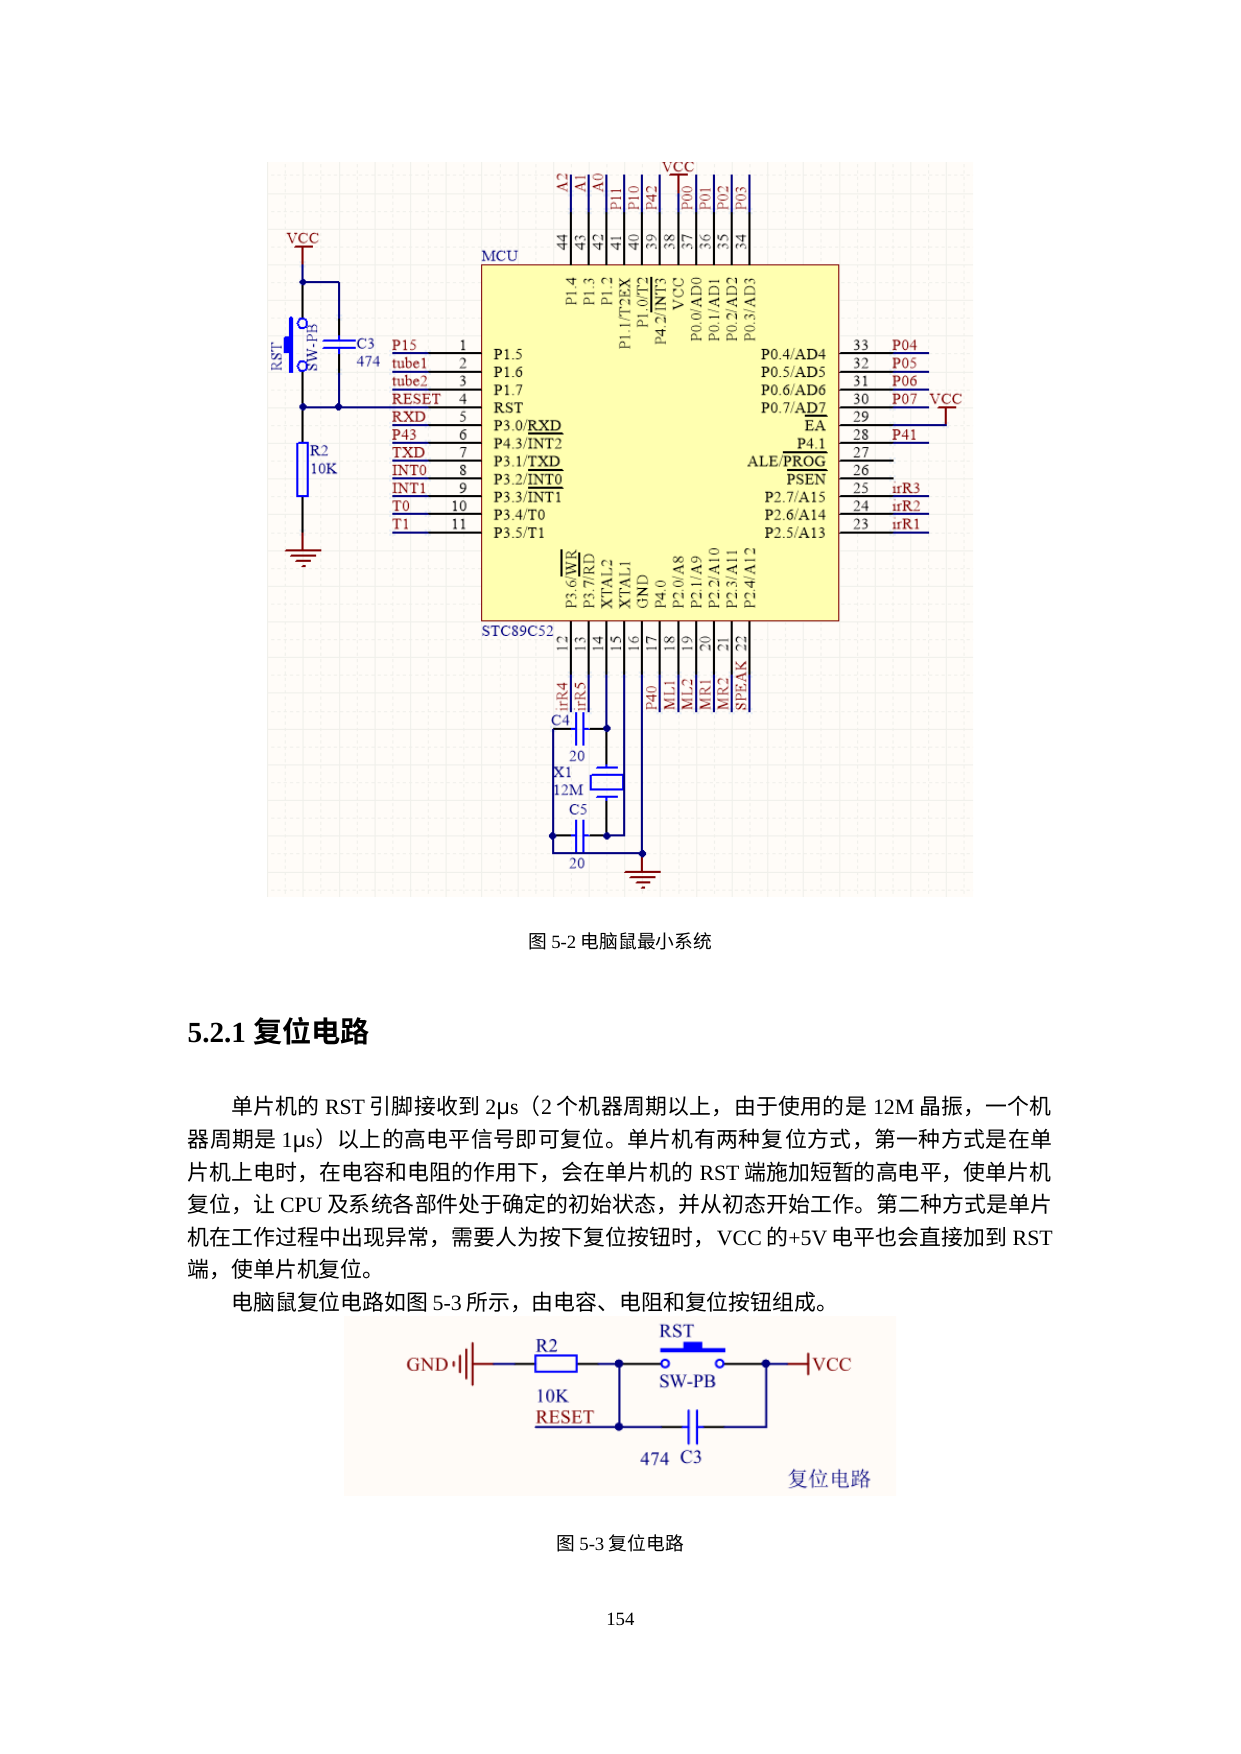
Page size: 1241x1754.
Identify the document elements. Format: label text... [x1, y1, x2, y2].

text 图5-2 电脑鼠最小系统 [187, 924, 1053, 956]
subtitle 5.2.1 复位电路 [187, 997, 1053, 1062]
picture [267, 162, 974, 897]
picture [344, 1316, 897, 1496]
text 电脑鼠复位电路如图5-3所示，由电容、电阻和复位按钮组成。 [187, 1284, 1053, 1317]
text 单片机的RST引脚接收到2μs（2个机器周期以上，由于使用的是12M晶振，一个机器周期是1μs）以上的高电平信号即可复位。单片机有两种复位方式，第一种方式是在单片机上电时，在电容和电阻的作用下，会在单片机的RST端施加短暂的高电平，使单片机复位，让CPU及系统各部件处于确定的初始状态，并从初态开始工作。第二种方式是单片机在工作过程中出现异常，需要人为按下复位按钮时，VCC的+5V电平也会直接加到RST端，使单片机复位。 [187, 1089, 1053, 1284]
text 图5-3 复位电路 [187, 1526, 1053, 1558]
